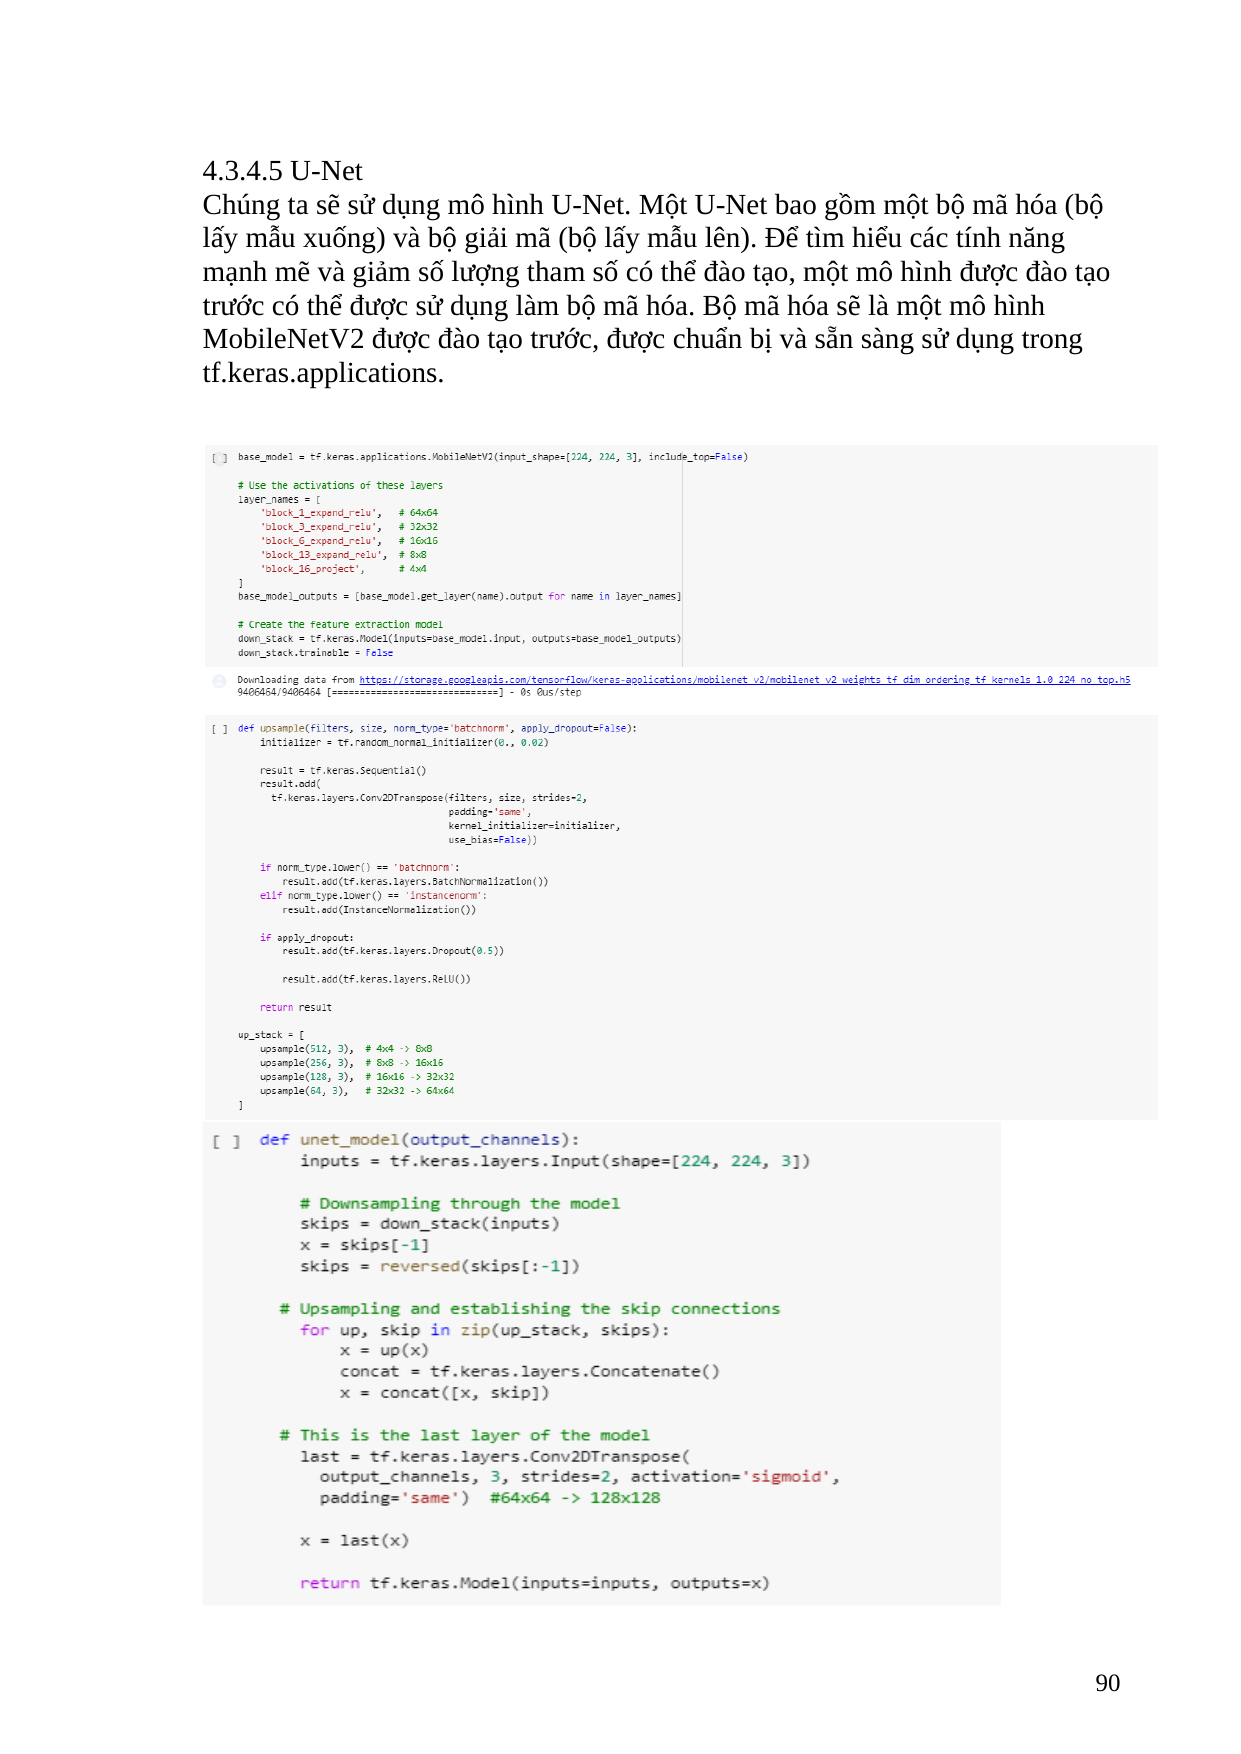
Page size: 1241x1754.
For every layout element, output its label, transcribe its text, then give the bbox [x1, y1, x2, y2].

text Chúng ta sẽ sử dụng mô hình U-Net. Một U-Net bao gồm một bộ mã hóa (bộ lấy mẫu xuống) và bộ giải mã (bộ lấy mẫu lên). Để tìm hiểu các tính năng mạnh mẽ và giảm số lượng tham số có thể đào tạo, một mô hình được đào tạo trước có thể được sử dụng làm bộ mã hóa. Bộ mã hóa sẽ là một mô hình MobileNetV2 được đào tạo trước, được chuẩn bị và sẵn sàng sử dụng trong tf.keras.applications. [202, 187, 1120, 388]
picture [202, 445, 1158, 1607]
text 4.3.4.5 U-Net [202, 153, 1120, 187]
